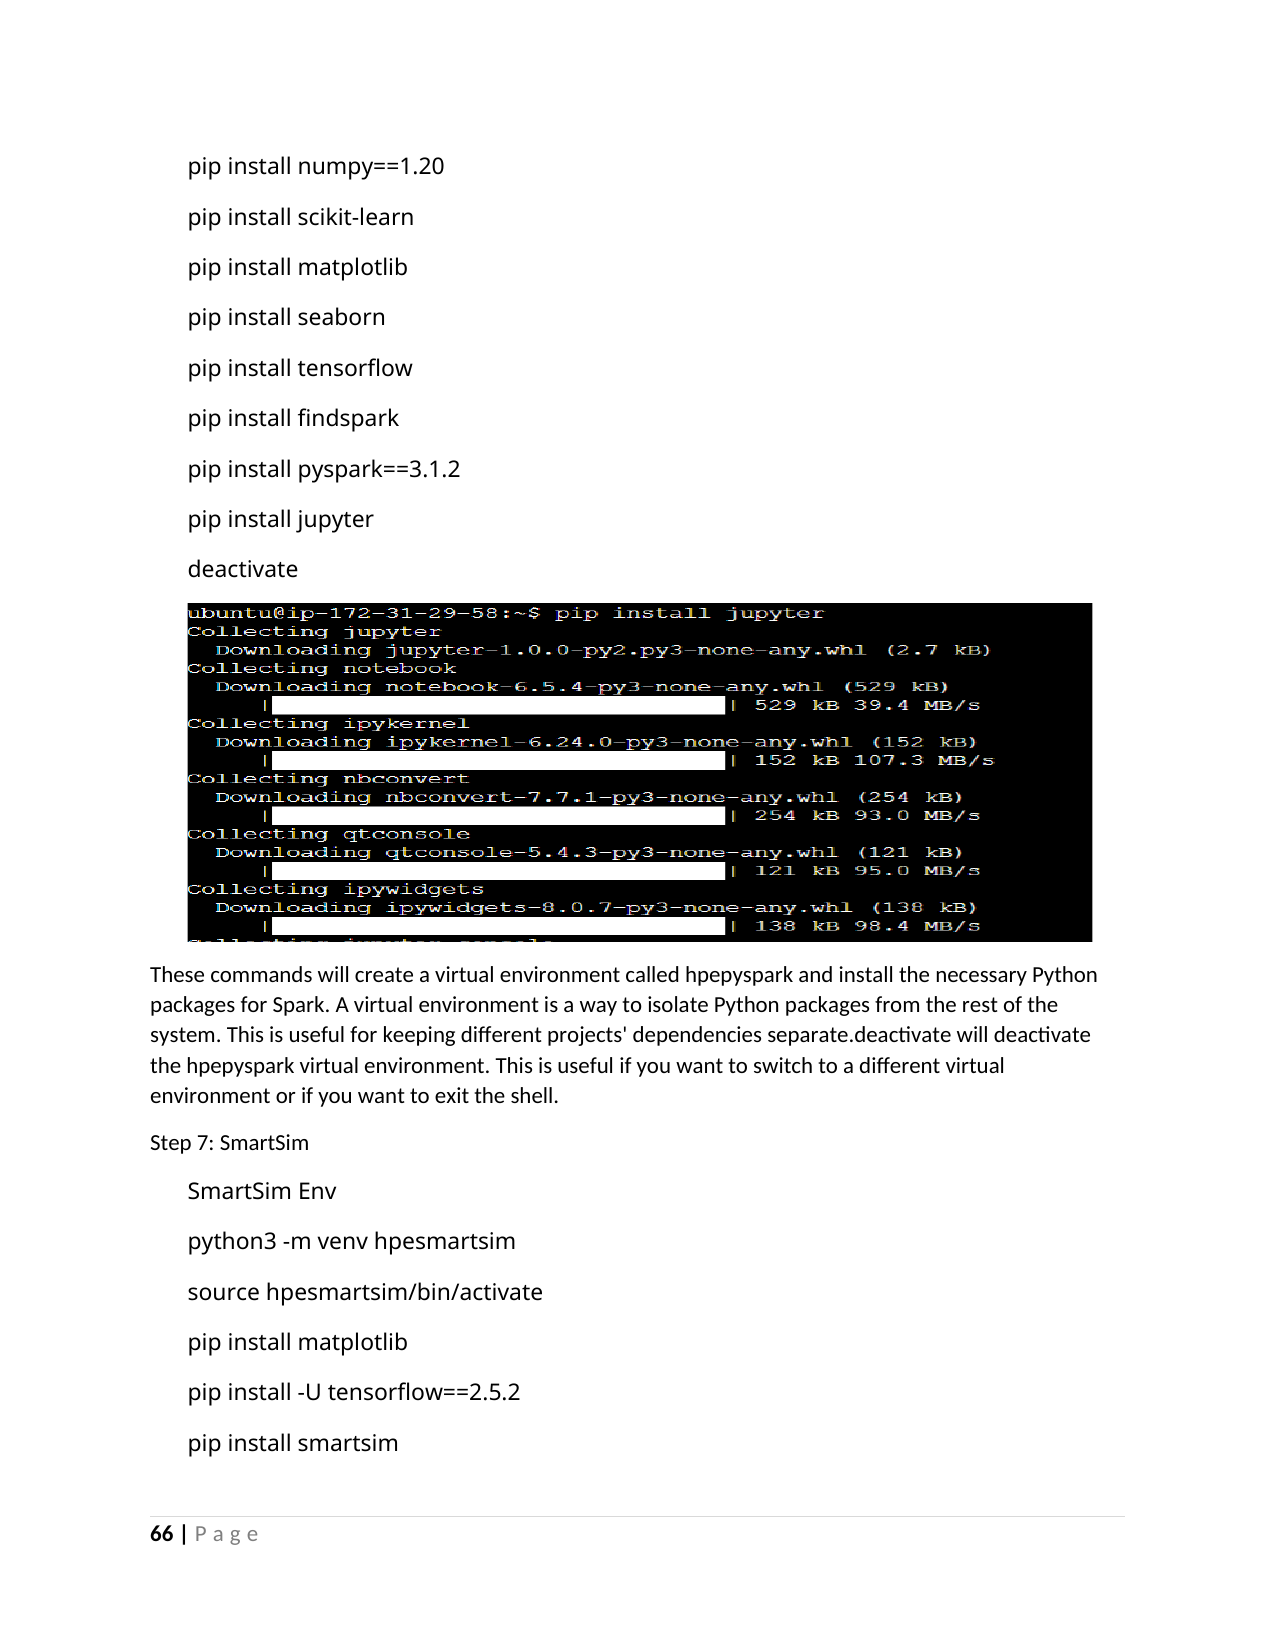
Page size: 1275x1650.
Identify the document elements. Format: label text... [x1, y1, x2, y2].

picture [187, 603, 1093, 942]
text pip install pyspark==3.1.2 [187, 452, 1125, 484]
text python3 -m venv hpesmartsim [187, 1225, 1125, 1256]
text SmartSim Env [187, 1175, 1125, 1206]
text pip install numpy==1.20 [187, 150, 1125, 181]
text pip install seaborn [187, 301, 1125, 332]
text pip install smartsim [187, 1427, 1125, 1458]
text pip install jupyter [187, 503, 1125, 534]
text Step 7: SmartSim [150, 1128, 1125, 1156]
text deactivate [187, 553, 1125, 584]
text pip install findspark [187, 402, 1125, 433]
text These commands will create a virtual environment called hpepyspark and install the necessary Python packages for Spark. A virtual environment is a way to isolate Python packages from the rest of the system. This is useful for keeping different projects' dependencies separate.deactivate will deactivate the hpepyspark virtual environment. This is useful if you want to switch to a different virtual environment or if you want to exit the shell. [150, 960, 1125, 1109]
text pip install -U tensorflow==2.5.2 [187, 1376, 1125, 1408]
text pip install tensorflow [187, 352, 1125, 383]
text pip install scikit-learn [187, 200, 1125, 232]
text pip install matplotlib [187, 1326, 1125, 1357]
text pip install matplotlib [187, 251, 1125, 282]
text source hpesmartsim/bin/activate [187, 1276, 1125, 1307]
